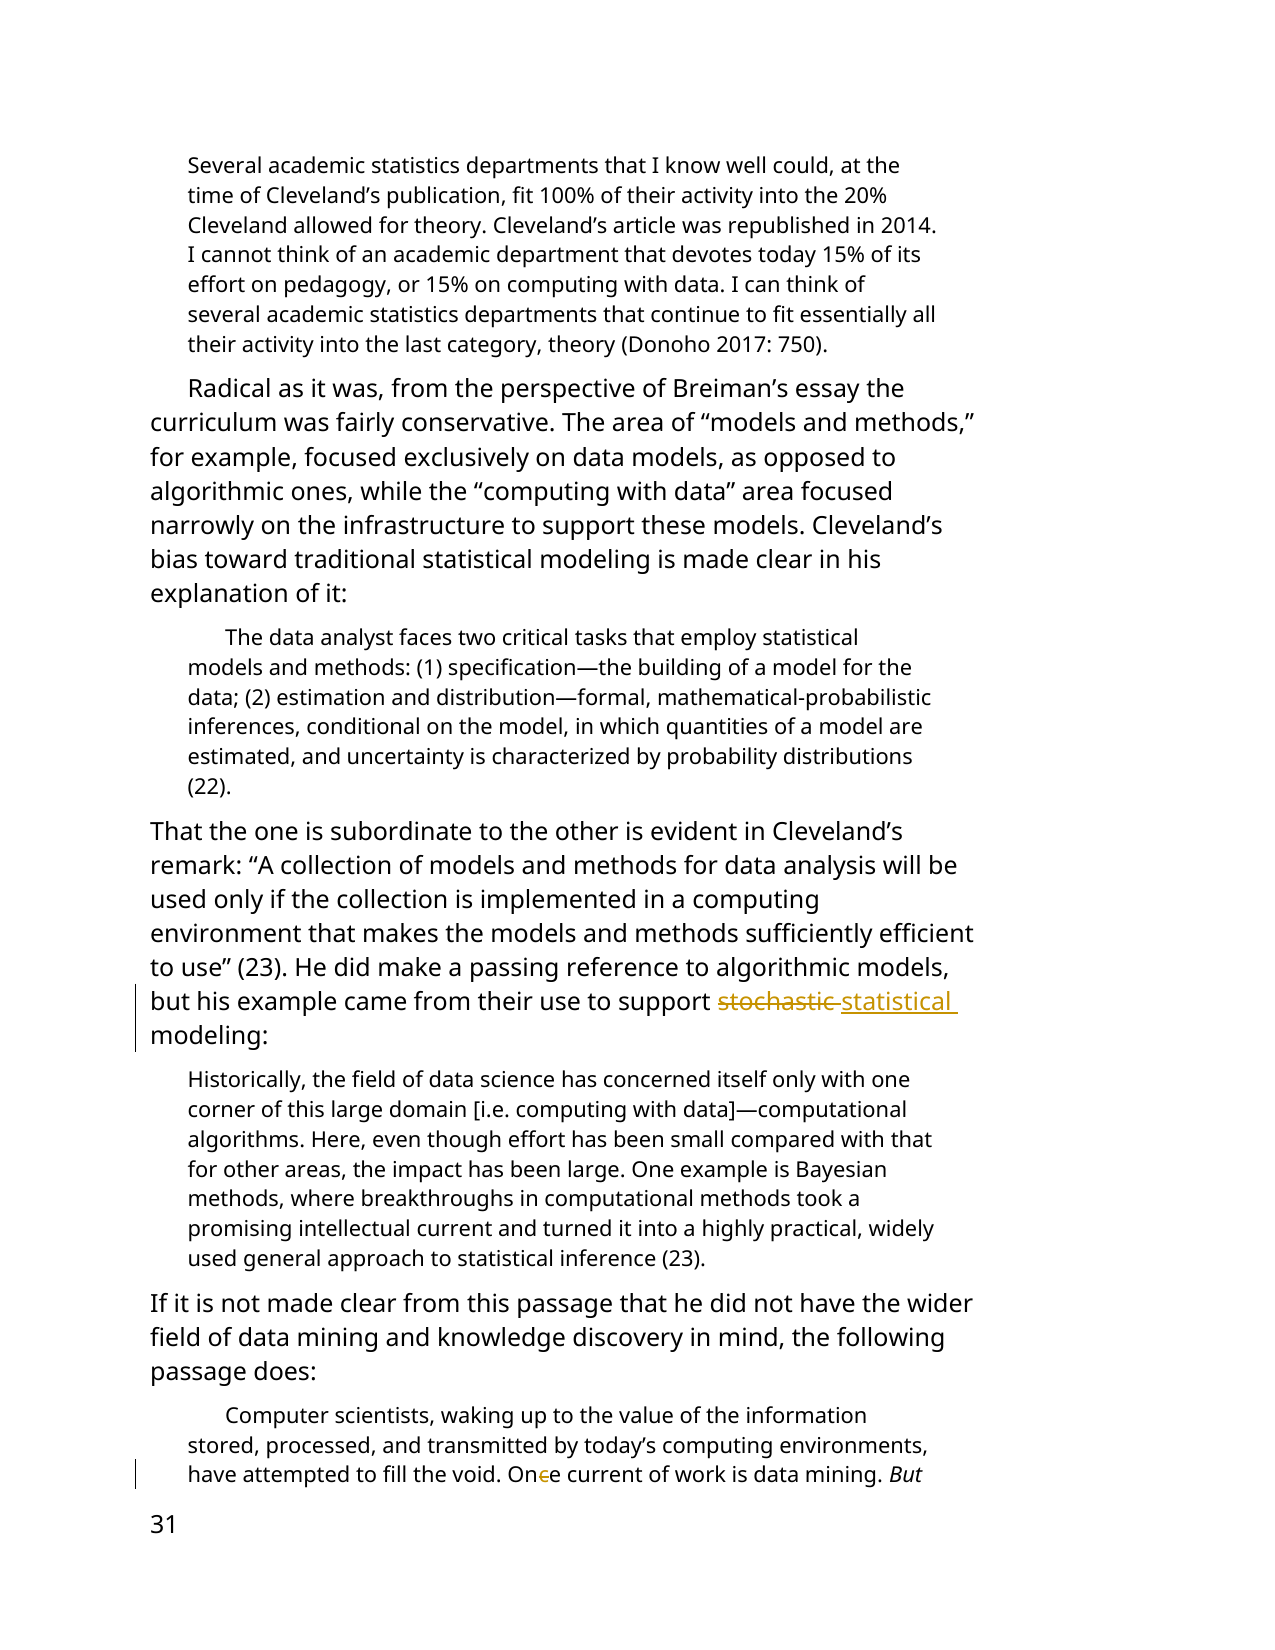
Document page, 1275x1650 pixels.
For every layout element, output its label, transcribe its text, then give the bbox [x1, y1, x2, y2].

text Several academic statistics departments that I know well could, at the time of Cleveland’s publication, fit 100% of their activity into the 20% Cleveland allowed for theory. Cleveland’s article was republished in 2014. I cannot think of an academic department that devotes today 15% of its effort on pedagogy, or 15% on computing with data. I can think of several academic statistics departments that continue to fit essentially all their activity into the last category, theory (Donoho 2017: 750). [187, 150, 937, 358]
text The data analyst faces two critical tasks that employ statistical models and methods: (1) specification—the building of a model for the data; (2) estimation and distribution—formal, mathematical-probabilistic inferences, conditional on the model, in which quantities of a model are estimated, and uncertainty is characterized by probability distributions (22). [187, 622, 937, 801]
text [187, 1400, 937, 1489]
text Radical as it was, from the perspective of Breiman’s essay the curriculum was fairly conservative. The area of “models and methods,” for example, focused exclusively on data models, as opposed to algorithmic ones, while the “computing with data” area focused narrowly on the infrastructure to support these models. Cleveland’s bias toward traditional statistical modeling is made clear in his explanation of it: [150, 371, 975, 609]
text That the one is subordinate to the other is evident in Cleveland’s remark: “A collection of models and methods for data analysis will be used only if the collection is implemented in a computing environment that makes the models and methods sufficiently efficient to use” (23). He did make a passing reference to algorithmic models, but his example came from their use to support modeling: [150, 813, 975, 1052]
text If it is not made clear from this passage that he did not have the wider field of data mining and knowledge discovery in mind, the following passage does: [150, 1285, 975, 1387]
text Historically, the field of data science has concerned itself only with one corner of this large domain [i.e. computing with data]—computational algorithms. Here, even though effort has been small compared with that for other areas, the impact has been large. One example is Bayesian methods, where breakthroughs in computational methods took a promising intellectual current and turned it into a highly practical, widely used general approach to statistical inference (23). [187, 1064, 937, 1273]
